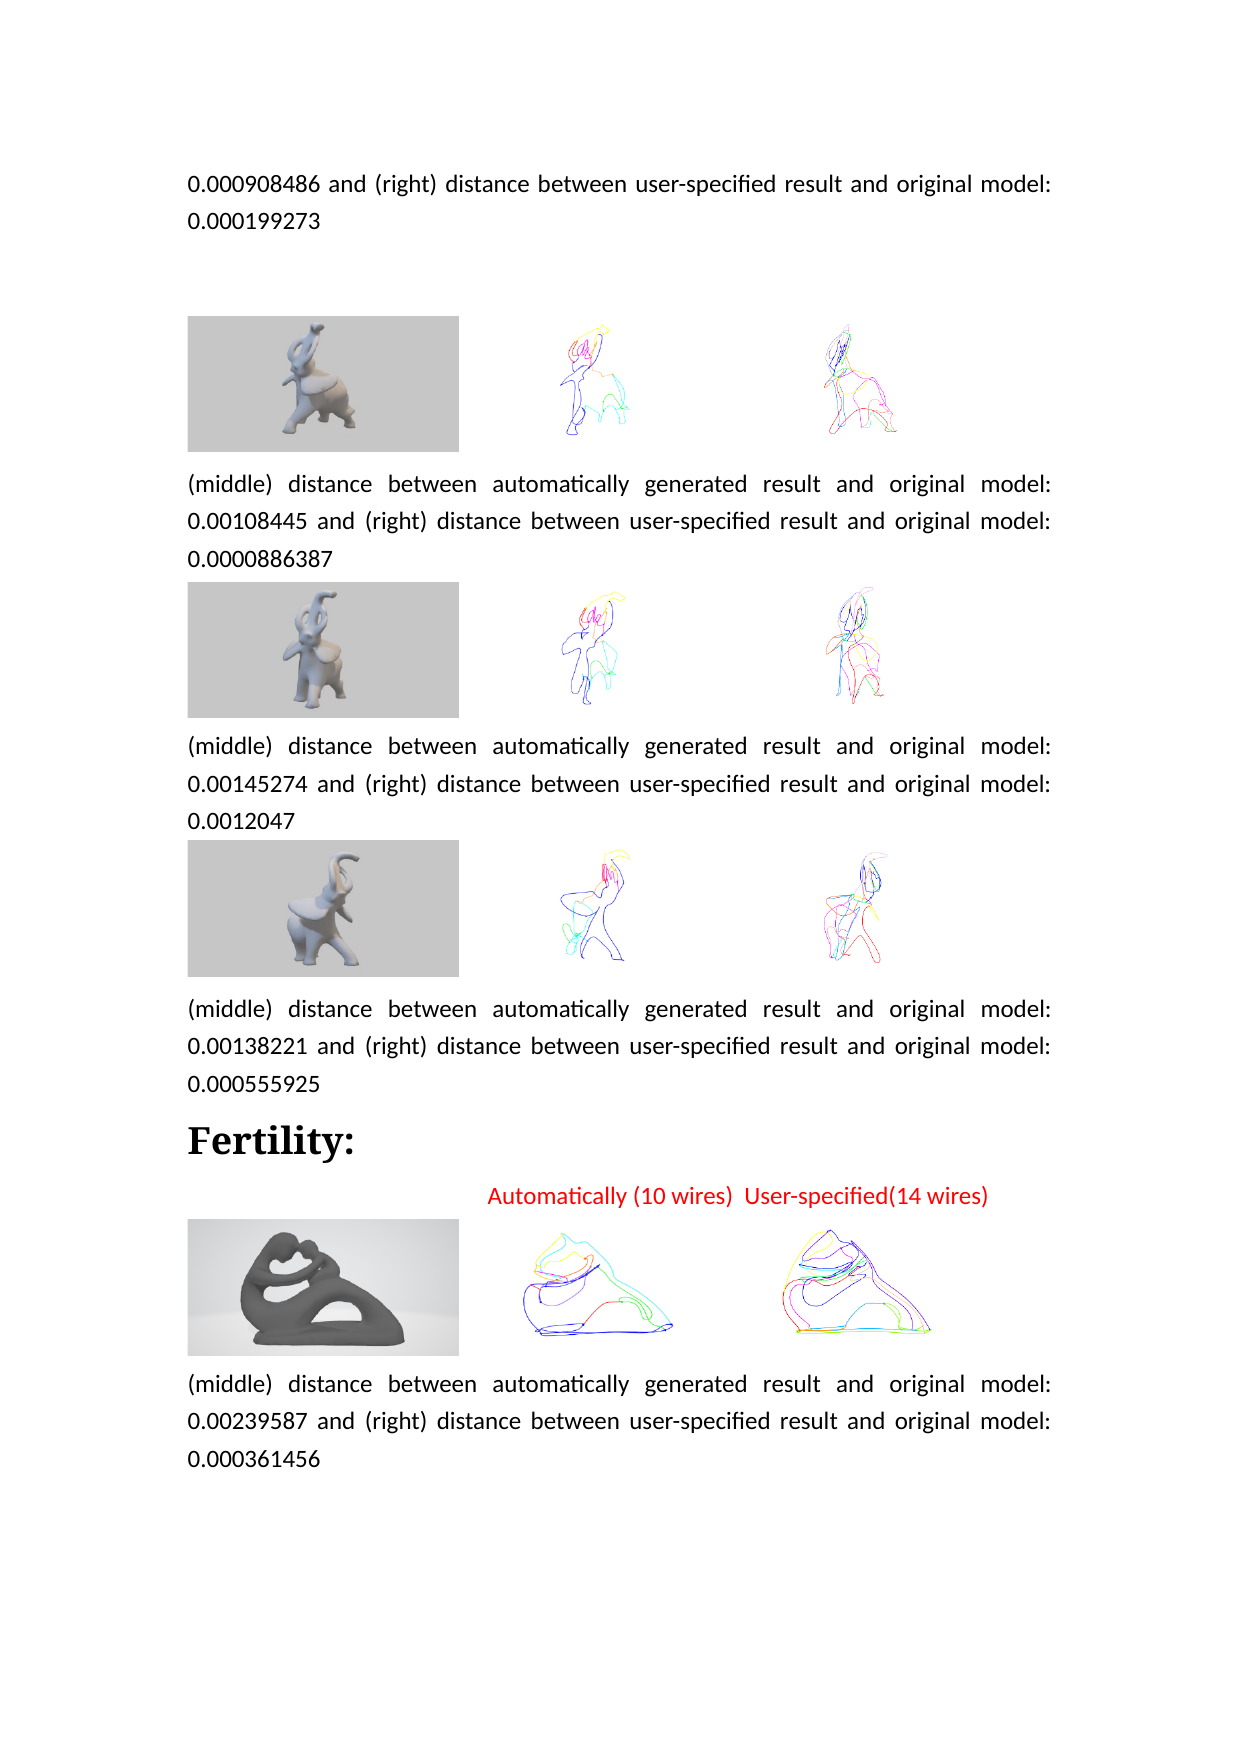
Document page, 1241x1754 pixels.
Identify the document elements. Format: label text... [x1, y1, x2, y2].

text Fertility: [187, 1102, 1053, 1177]
text (middle) distance between automatically generated result and original model: 0.00138221 and (right) distance between user-specified result and original model: 0.000555925 [187, 989, 1053, 1102]
picture [187, 577, 982, 718]
text (middle) distance between automatically generated result and original model: 0.00145274 and (right) distance between user-specified result and original model: 0.0012047 [187, 727, 1053, 839]
text Automatically (10 wires) User-specified(14 wires) [187, 1177, 1053, 1214]
text (middle) distance between automatically generated result and original model: 0.00239587 and (right) distance between user-specified result and original model: 0.000361456 [187, 1364, 1053, 1477]
text (middle) distance between automatically generated result and original model: 0.00108445 and (right) distance between user-specified result and original model: 0.0000886387 [187, 464, 1053, 577]
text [187, 164, 1053, 239]
picture [187, 314, 975, 452]
picture [187, 1214, 984, 1356]
picture [187, 839, 969, 977]
